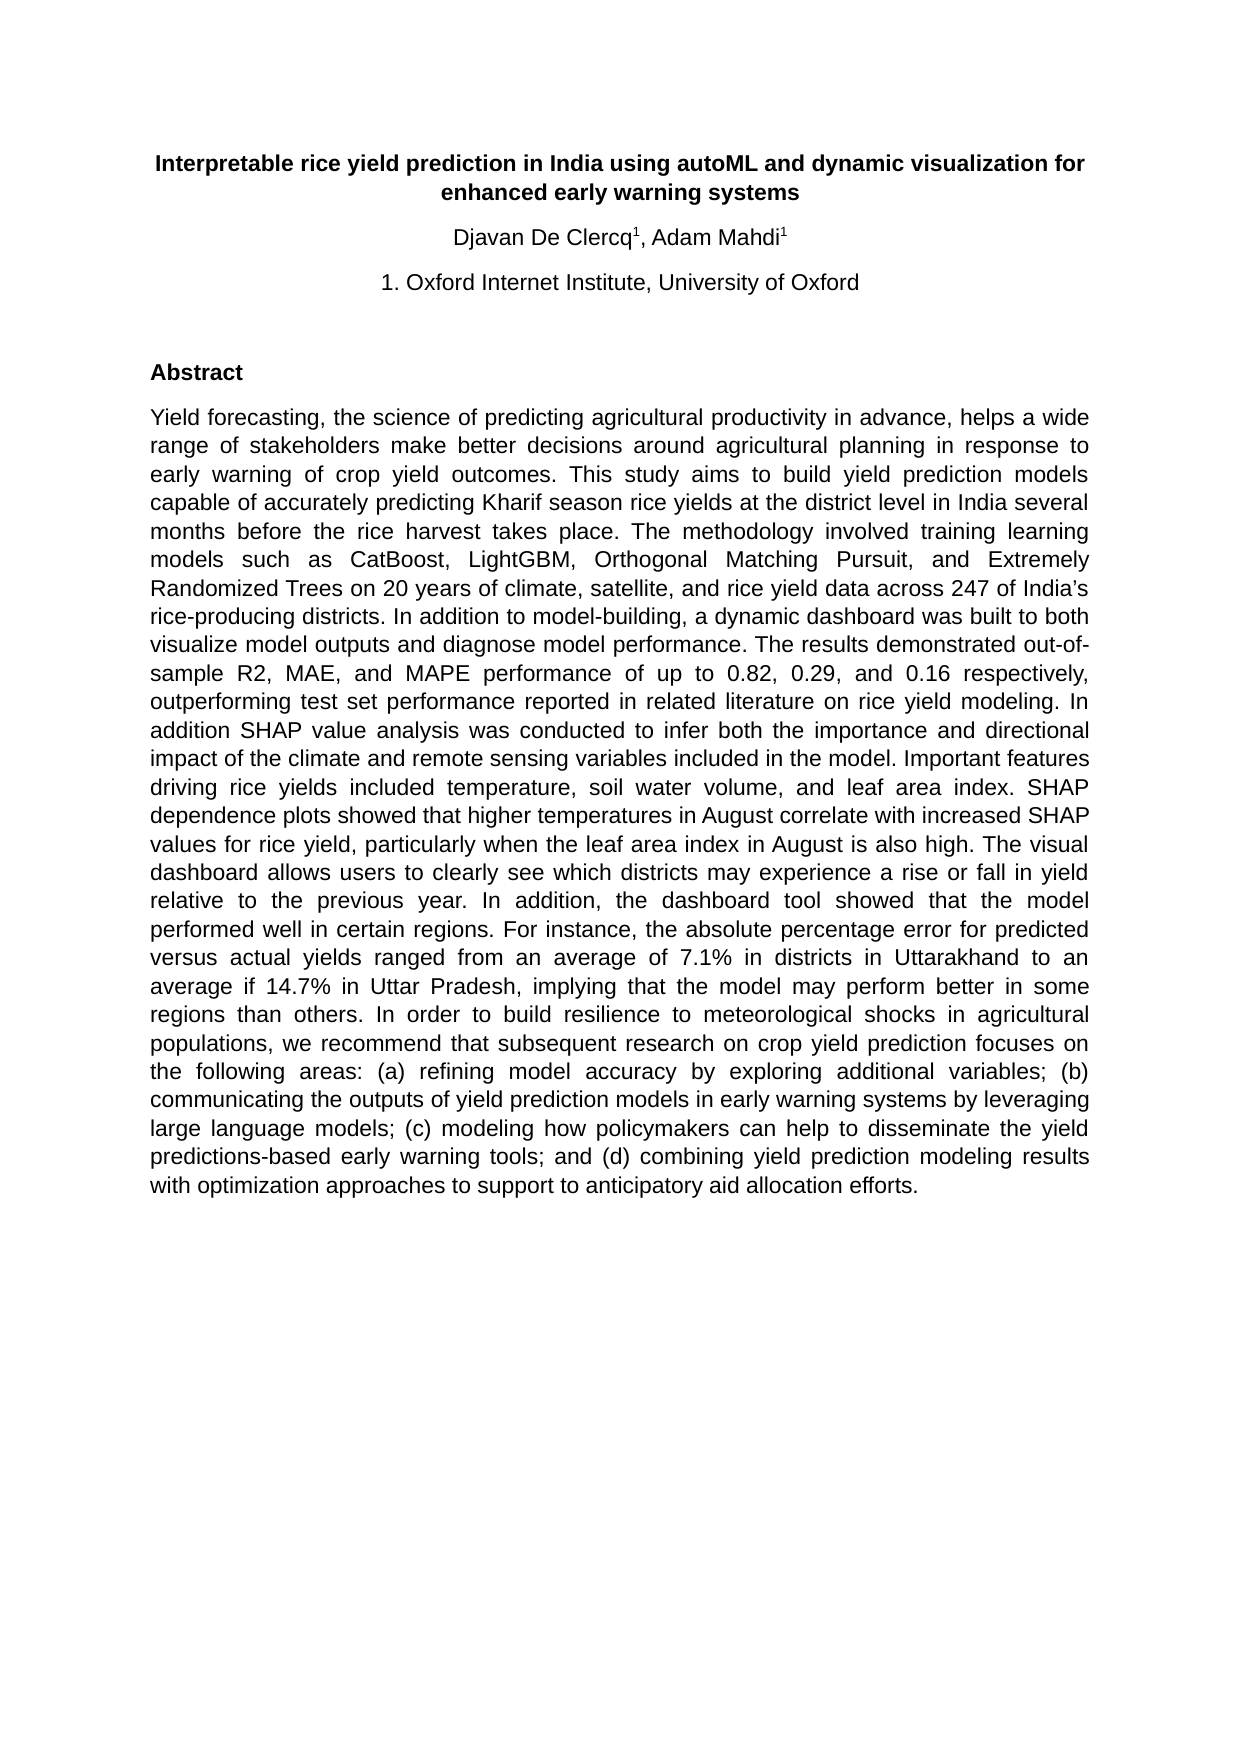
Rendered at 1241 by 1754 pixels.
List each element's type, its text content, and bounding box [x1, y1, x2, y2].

text Djavan De Clercq1, Adam Mahdi1 [150, 223, 1090, 250]
text Interpretable rice yield prediction in India using autoML and dynamic visualization for enhanced early warning systems [150, 150, 1090, 205]
text Abstract [150, 359, 1090, 385]
text 1. Oxford Internet Institute, University of Oxford [150, 269, 1090, 295]
text Yield forecasting, the science of predicting agricultural productivity in advance, helps a wide range of stakeholders make better decisions around agricultural planning in response to early warning of crop yield outcomes. This study aims to build yield prediction models capable of accurately predicting Kharif season rice yields at the district level in India several months before the rice harvest takes place. The methodology involved training learning models such as CatBoost, LightGBM, Orthogonal Matching Pursuit, and Extremely Randomized Trees on 20 years of climate, satellite, and rice yield data across 247 of India’s rice-producing districts. In addition to model-building, a dynamic dashboard was built to both visualize model outputs and diagnose model performance. The results demonstrated out-of-sample R2, MAE, and MAPE performance of up to 0.82, 0.29, and 0.16 respectively, outperforming test set performance reported in related literature on rice yield modeling. In addition SHAP value analysis was conducted to infer both the importance and directional impact of the climate and remote sensing variables included in the model. Important features driving rice yields included temperature, soil water volume, and leaf area index. SHAP dependence plots showed that higher temperatures in August correlate with increased SHAP values for rice yield, particularly when the leaf area index in August is also high. The visual dashboard allows users to clearly see which districts may experience a rise or fall in yield relative to the previous year. In addition, the dashboard tool showed that the model performed well in certain regions. For instance, the absolute percentage error for predicted versus actual yields ranged from an average of 7.1% in districts in Uttarakhand to an average if 14.7% in Uttar Pradesh, implying that the model may perform better in some regions than others. In order to build resilience to meteorological shocks in agricultural populations, we recommend that subsequent research on crop yield prediction focuses on the following areas: (a) refining model accuracy by exploring additional variables; (b) communicating the outputs of yield prediction models in early warning systems by leveraging large language models; (c) modeling how policymakers can help to disseminate the yield predictions-based early warning tools; and (d) combining yield prediction modeling results with optimization approaches to support to anticipatory aid allocation efforts. [150, 404, 1090, 1198]
